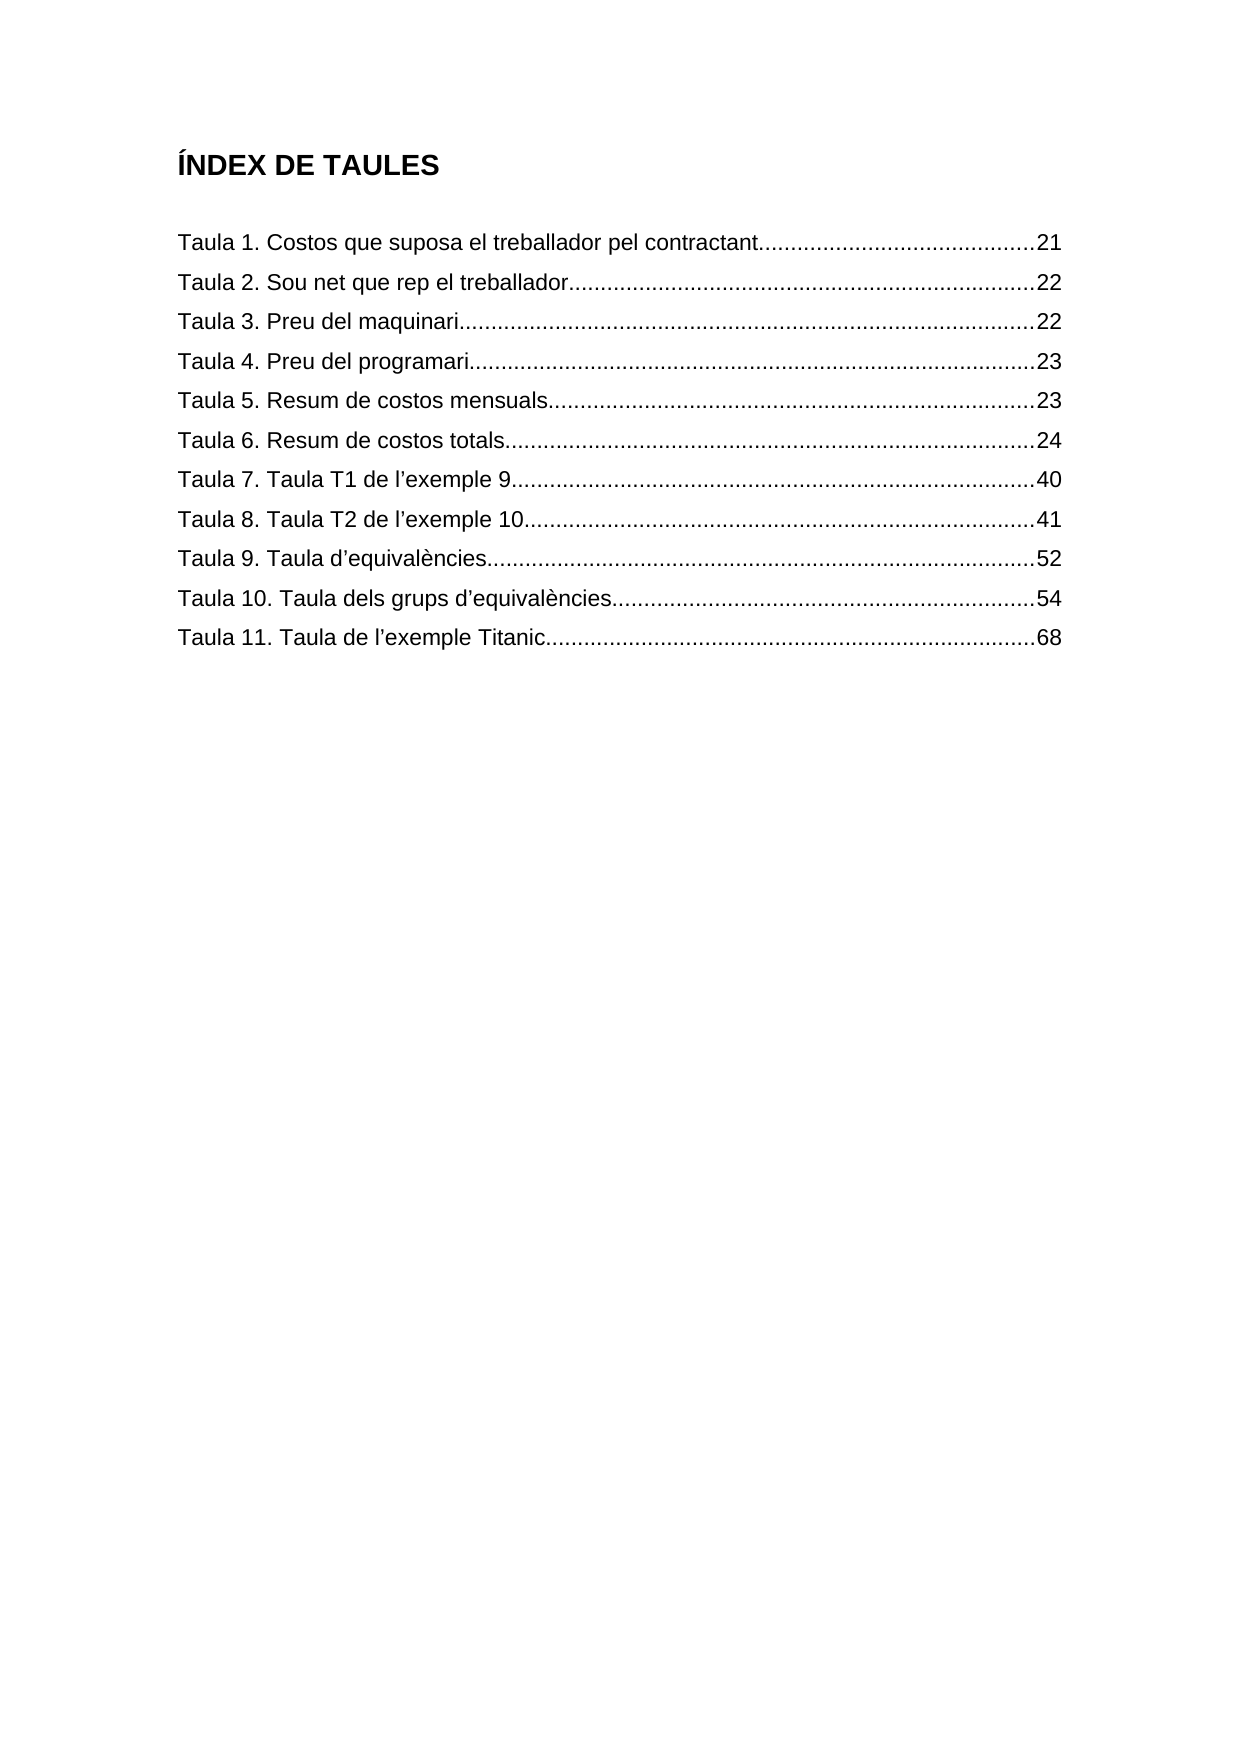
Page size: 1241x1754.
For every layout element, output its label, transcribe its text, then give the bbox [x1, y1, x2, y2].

text Taula 4. Preu del programari 23 [177, 348, 1063, 374]
text Taula 11. Taula de l’exemple Titanic 68 [177, 624, 1063, 650]
text Taula 2. Sou net que rep el treballador 22 [177, 269, 1063, 295]
text Taula 7. Taula T1 de l’exemple 9 40 [177, 466, 1063, 492]
text Taula 3. Preu del maquinari 22 [177, 308, 1063, 334]
text Taula 10. Taula dels grups d’equivalències 54 [177, 584, 1063, 611]
text Taula 1. Costos que suposa el treballador pel contractant 21 [177, 229, 1063, 256]
text Taula 5. Resum de costos mensuals 23 [177, 387, 1063, 413]
text Taula 9. Taula d’equivalències 52 [177, 545, 1063, 571]
title ÍNDEX DE TAULES [177, 148, 1063, 181]
text Taula 8. Taula T2 de l’exemple 10 41 [177, 506, 1063, 532]
text Taula 6. Resum de costos totals. 24 [177, 427, 1063, 453]
